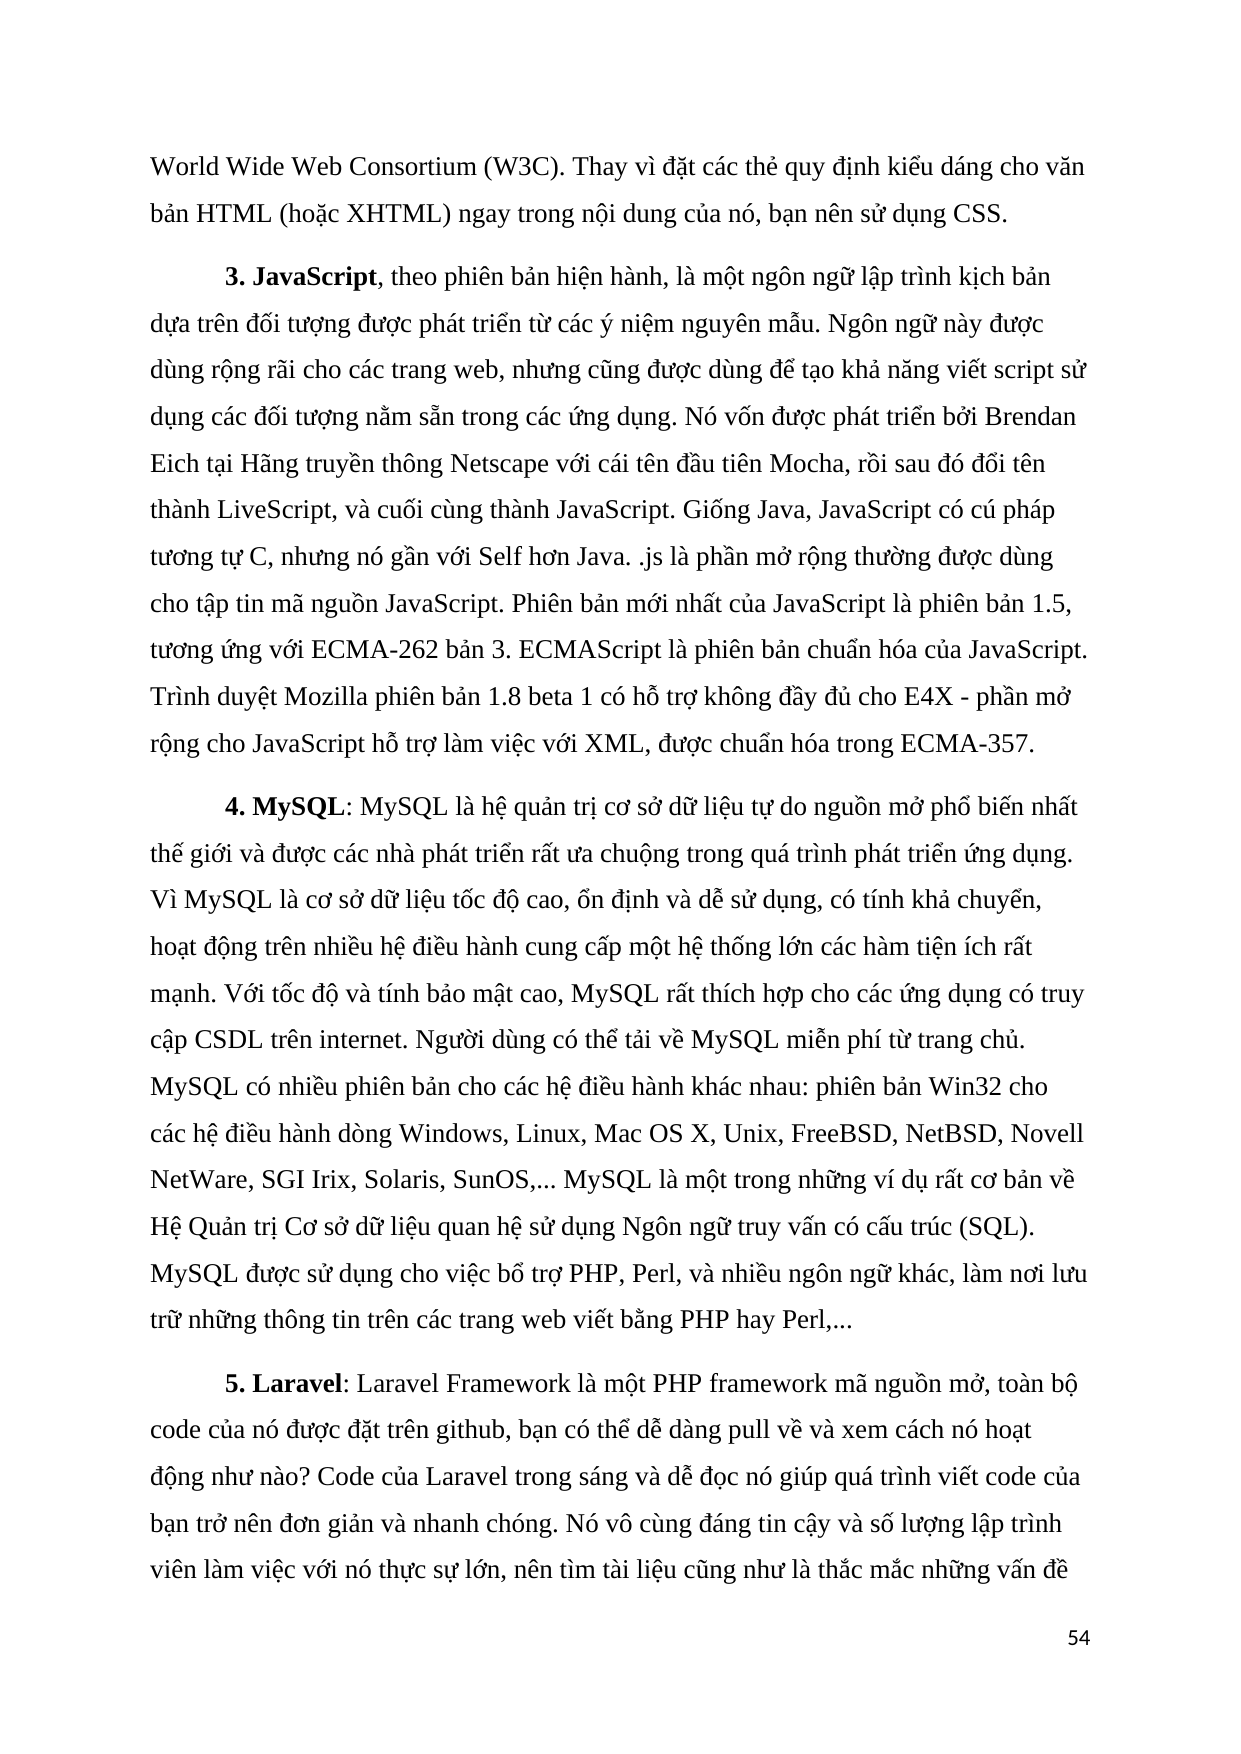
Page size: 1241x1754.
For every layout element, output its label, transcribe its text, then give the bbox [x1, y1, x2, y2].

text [150, 1367, 1090, 1584]
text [150, 150, 1090, 228]
text 3. JavaScript, theo phiên bản hiện hành, là một ngôn ngữ lập trình kịch bản dựa trên đối tượng được phát triển từ các ý niệm nguyên mẫu. Ngôn ngữ này được dùng rộng rãi cho các trang web, nhưng cũng được dùng để tạo khả năng viết script sử dụng các đối tượng nằm sẵn trong các ứng dụng. Nó vốn được phát triển bởi Brendan Eich tại Hãng truyền thông Netscape với cái tên đầu tiên Mocha, rồi sau đó đổi tên thành LiveScript, và cuối cùng thành JavaScript. Giống Java, JavaScript có cú pháp tương tự C, nhưng nó gần với Self hơn Java. .js là phần mở rộng thường được dùng cho tập tin mã nguồn JavaScript. Phiên bản mới nhất của JavaScript là phiên bản 1.5, tương ứng với ECMA-262 bản 3. ECMAScript là phiên bản chuẩn hóa của JavaScript. Trình duyệt Mozilla phiên bản 1.8 beta 1 có hỗ trợ không đầy đủ cho E4X - phần mở rộng cho JavaScript hỗ trợ làm việc với XML, được chuẩn hóa trong ECMA-357. [150, 260, 1090, 758]
text 4. MySQL: MySQL là hệ quản trị cơ sở dữ liệu tự do nguồn mở phổ biến nhất thế giới và được các nhà phát triển rất ưa chuộng trong quá trình phát triển ứng dụng. Vì MySQL là cơ sở dữ liệu tốc độ cao, ổn định và dễ sử dụng, có tính khả chuyển, hoạt động trên nhiều hệ điều hành cung cấp một hệ thống lớn các hàm tiện ích rất mạnh. Với tốc độ và tính bảo mật cao, MySQL rất thích hợp cho các ứng dụng có truy cập CSDL trên internet. Người dùng có thể tải về MySQL miễn phí từ trang chủ. MySQL có nhiều phiên bản cho các hệ điều hành khác nhau: phiên bản Win32 cho các hệ điều hành dòng Windows, Linux, Mac OS X, Unix, FreeBSD, NetBSD, Novell NetWare, SGI Irix, Solaris, SunOS,... MySQL là một trong những ví dụ rất cơ bản về Hệ Quản trị Cơ sở dữ liệu quan hệ sử dụng Ngôn ngữ truy vấn có cấu trúc (SQL). MySQL được sử dụng cho việc bổ trợ PHP, Perl, và nhiều ngôn ngữ khác, làm nơi lưu trữ những thông tin trên các trang web viết bằng PHP hay Perl,... [150, 790, 1090, 1334]
